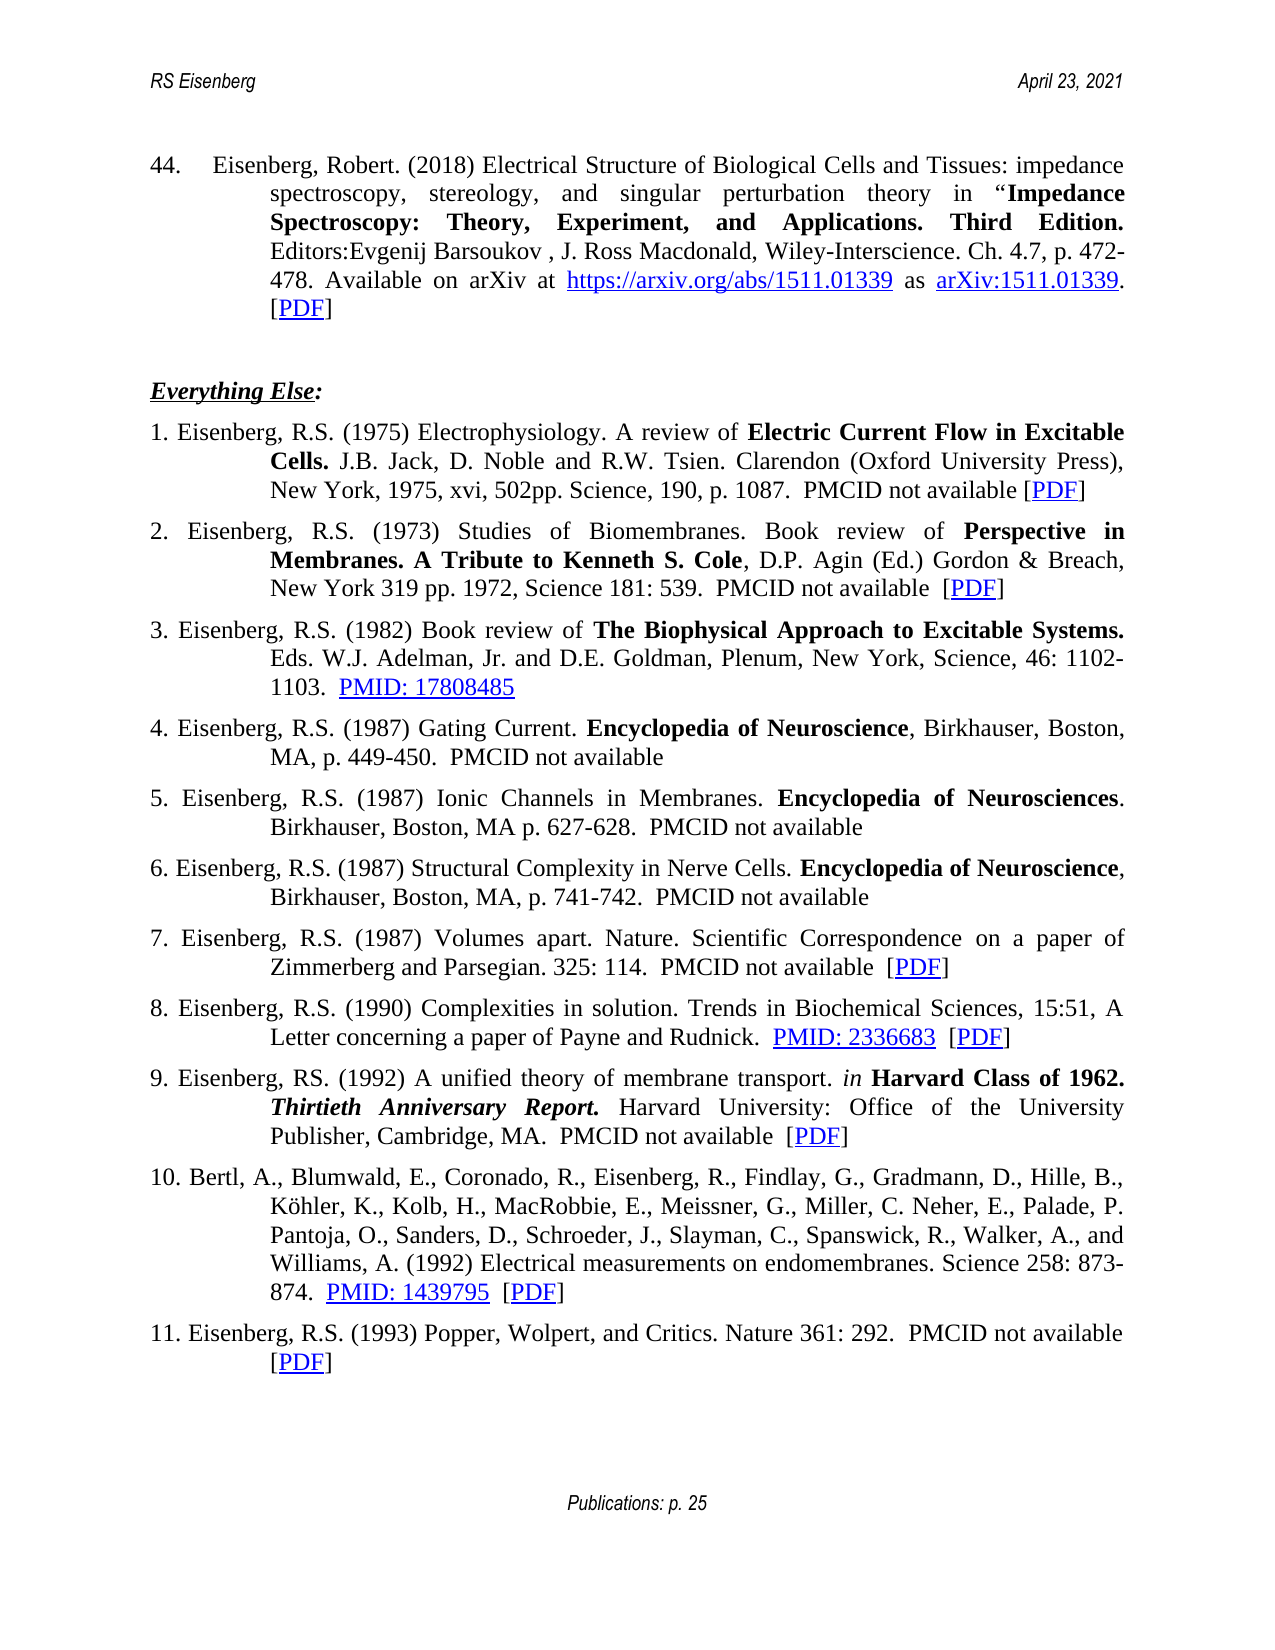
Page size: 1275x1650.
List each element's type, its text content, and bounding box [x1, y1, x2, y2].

text 2. Eisenberg, R.S. (1973) Studies of Biomembranes. Book review of Perspective in Membranes. A Tribute to Kenneth S. Cole, D.P. Agin (Ed.) Gordon & Breach, New York 319 pp. 1972, Science 181: 539. PMCID not available [PDF] [150, 516, 1125, 602]
text 1. Eisenberg, R.S. (1975) Electrophysiology. A review of Electric Current Flow in Excitable Cells. J.B. Jack, D. Noble and R.W. Tsien. Clarendon (Oxford University Press), New York, 1975, xvi, 502pp. Science, 190, p. 1087. PMCID not available [PDF] [150, 417, 1125, 503]
text 4. Eisenberg, R.S. (1987) Gating Current. Encyclopedia of Neuroscience, Birkhauser, Boston, MA, p. 449-450. PMCID not available [150, 713, 1125, 771]
text 9. Eisenberg, RS. (1992) A unified theory of membrane transport. in Harvard Class of 1962. Thirtieth Anniversary Report. Harvard University: Office of the University Publisher, Cambridge, MA. PMCID not available [PDF] [150, 1063, 1125, 1150]
text 11. Eisenberg, R.S. (1993) Popper, Wolpert, and Critics. Nature 361: 292. PMCID not available [PDF] [150, 1318, 1125, 1376]
text 6. Eisenberg, R.S. (1987) Structural Complexity in Nerve Cells. Encyclopedia of Neuroscience, Birkhauser, Boston, MA, p. 741-742. PMCID not available [150, 853, 1125, 911]
text 8. Eisenberg, R.S. (1990) Complexities in solution. Trends in Biochemical Sciences, 15:51, A Letter concerning a paper of Payne and Rudnick. PMID: 2336683 [PDF] [150, 993, 1125, 1051]
text 5. Eisenberg, R.S. (1987) Ionic Channels in Membranes. Encyclopedia of Neurosciences. Birkhauser, Boston, MA p. 627-628. PMCID not available [150, 783, 1125, 841]
text 3. Eisenberg, R.S. (1982) Book review of The Biophysical Approach to Excitable Systems. Eds. W.J. Adelman, Jr. and D.E. Goldman, Plenum, New York, Science, 46: 1102-1103. PMID: 17808485 [150, 615, 1125, 701]
text 44. Eisenberg, Robert. (2018) Electrical Structure of Biological Cells and Tissues: impedance spectroscopy, stereology, and singular perturbation theory in “Impedance Spectroscopy: Theory, Experiment, and Applications. Third Edition. Editors:Evgenij Barsoukov , J. Ross Macdonald, Wiley-Interscience. Ch. 4.7, p. 472-478. Available on arXiv at https://arxiv.org/abs/1511.01339 as arXiv:1511.01339. [PDF] [150, 150, 1125, 322]
text Everything Else: [150, 376, 1125, 405]
text 10. Bertl, A., Blumwald, E., Coronado, R., Eisenberg, R., Findlay, G., Gradmann, D., Hille, B., Köhler, K., Kolb, H., MacRobbie, E., Meissner, G., Miller, C. Neher, E., Palade, P. Pantoja, O., Sanders, D., Schroeder, J., Slayman, C., Spanswick, R., Walker, A., and Williams, A. (1992) Electrical measurements on endomembranes. Science 258: 873-874. PMID: 1439795 [PDF] [150, 1162, 1125, 1306]
text 7. Eisenberg, R.S. (1987) Volumes apart. Nature. Scientific Correspondence on a paper of Zimmerberg and Parsegian. 325: 114. PMCID not available [PDF] [150, 923, 1125, 981]
